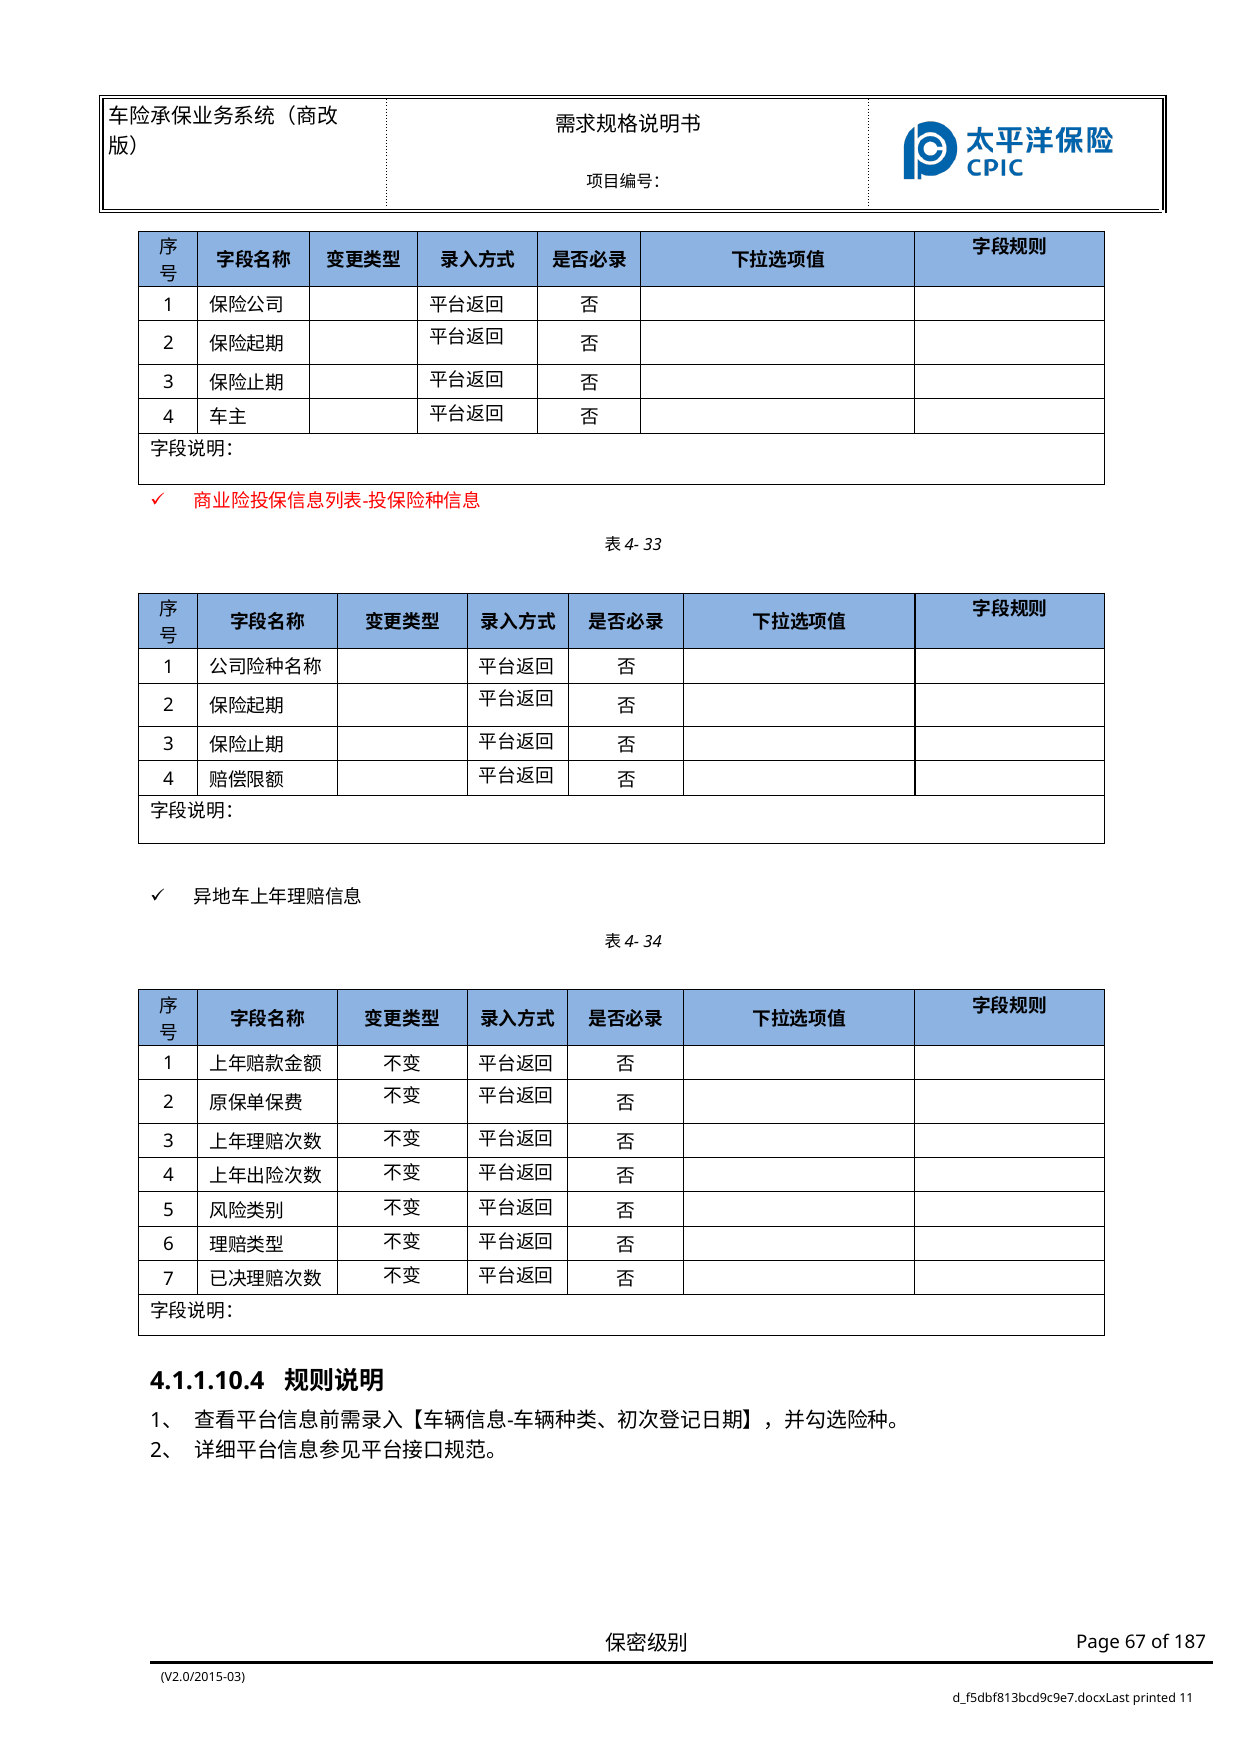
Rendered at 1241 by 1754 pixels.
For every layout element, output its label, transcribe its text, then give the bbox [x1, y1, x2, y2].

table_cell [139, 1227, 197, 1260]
picture [900, 117, 1117, 183]
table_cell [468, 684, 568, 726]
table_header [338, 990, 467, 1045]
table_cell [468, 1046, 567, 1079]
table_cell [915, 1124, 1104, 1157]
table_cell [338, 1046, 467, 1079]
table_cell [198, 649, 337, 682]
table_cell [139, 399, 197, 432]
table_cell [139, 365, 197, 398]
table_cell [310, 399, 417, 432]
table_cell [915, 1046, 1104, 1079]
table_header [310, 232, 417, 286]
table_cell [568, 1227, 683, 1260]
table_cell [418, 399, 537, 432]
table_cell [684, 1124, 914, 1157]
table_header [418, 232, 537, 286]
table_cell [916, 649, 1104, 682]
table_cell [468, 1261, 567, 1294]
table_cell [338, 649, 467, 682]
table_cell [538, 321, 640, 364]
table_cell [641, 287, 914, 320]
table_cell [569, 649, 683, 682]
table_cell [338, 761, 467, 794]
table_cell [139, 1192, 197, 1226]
text 表4- 34 [150, 929, 1116, 952]
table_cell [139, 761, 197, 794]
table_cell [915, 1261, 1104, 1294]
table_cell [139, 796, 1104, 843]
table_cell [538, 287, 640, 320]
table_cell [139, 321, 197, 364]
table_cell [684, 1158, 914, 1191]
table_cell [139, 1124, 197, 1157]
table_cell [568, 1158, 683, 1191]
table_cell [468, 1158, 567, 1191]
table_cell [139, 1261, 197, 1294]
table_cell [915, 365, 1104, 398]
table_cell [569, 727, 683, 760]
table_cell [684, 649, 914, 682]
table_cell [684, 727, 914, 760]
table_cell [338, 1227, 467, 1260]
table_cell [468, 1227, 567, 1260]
subtitle 规则说明 [150, 1361, 1116, 1397]
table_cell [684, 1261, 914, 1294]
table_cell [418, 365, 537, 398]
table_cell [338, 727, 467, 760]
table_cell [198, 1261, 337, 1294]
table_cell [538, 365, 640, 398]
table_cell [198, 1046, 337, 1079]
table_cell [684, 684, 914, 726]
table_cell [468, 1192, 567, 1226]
list 商业险投保信息列表-投保险种信息 [150, 485, 1116, 513]
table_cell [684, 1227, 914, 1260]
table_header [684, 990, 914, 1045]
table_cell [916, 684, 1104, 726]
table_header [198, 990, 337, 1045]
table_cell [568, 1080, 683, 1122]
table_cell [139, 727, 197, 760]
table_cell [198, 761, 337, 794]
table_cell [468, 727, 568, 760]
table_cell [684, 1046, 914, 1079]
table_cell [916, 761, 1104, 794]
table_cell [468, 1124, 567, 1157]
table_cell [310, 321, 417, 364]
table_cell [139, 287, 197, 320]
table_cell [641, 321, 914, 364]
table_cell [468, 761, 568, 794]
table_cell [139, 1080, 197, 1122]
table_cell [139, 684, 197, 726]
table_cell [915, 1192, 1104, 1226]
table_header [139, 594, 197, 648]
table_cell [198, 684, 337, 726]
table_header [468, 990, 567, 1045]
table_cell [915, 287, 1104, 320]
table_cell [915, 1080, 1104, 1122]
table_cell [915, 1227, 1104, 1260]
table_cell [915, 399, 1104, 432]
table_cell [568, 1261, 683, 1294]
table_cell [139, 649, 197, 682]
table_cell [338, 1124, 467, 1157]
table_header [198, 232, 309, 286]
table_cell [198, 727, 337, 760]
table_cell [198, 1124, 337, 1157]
list 查看平台信息前需录入【车辆信息-车辆种类、初次登记日期】，并勾选险种。 [150, 1403, 1116, 1433]
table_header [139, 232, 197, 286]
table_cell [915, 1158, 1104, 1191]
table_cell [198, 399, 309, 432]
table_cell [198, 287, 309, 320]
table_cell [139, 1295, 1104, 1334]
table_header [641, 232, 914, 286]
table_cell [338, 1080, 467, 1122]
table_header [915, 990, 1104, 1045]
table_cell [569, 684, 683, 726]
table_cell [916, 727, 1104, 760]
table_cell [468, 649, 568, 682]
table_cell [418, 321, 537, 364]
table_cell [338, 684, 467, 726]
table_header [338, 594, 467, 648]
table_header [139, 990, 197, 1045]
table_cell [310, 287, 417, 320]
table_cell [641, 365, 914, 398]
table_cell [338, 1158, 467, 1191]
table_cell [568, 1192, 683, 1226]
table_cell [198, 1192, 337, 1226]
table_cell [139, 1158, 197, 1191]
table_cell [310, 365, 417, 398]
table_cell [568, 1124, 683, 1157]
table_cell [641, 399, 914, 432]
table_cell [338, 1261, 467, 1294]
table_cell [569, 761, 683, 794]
list 异地车上年理赔信息 [150, 882, 1116, 909]
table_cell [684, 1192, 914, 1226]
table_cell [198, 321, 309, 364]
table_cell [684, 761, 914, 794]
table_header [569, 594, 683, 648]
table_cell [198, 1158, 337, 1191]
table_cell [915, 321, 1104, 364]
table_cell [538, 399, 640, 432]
text 表4- 33 [150, 532, 1116, 555]
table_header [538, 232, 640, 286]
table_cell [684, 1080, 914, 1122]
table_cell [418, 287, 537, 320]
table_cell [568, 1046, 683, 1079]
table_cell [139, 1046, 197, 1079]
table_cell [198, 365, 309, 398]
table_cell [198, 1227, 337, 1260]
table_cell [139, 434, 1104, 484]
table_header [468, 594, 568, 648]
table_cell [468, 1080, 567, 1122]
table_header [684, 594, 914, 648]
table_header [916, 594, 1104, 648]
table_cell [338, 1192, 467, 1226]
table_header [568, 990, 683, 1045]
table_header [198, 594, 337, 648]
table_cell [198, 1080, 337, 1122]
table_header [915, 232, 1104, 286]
list 详细平台信息参见平台接口规范。 [150, 1433, 1116, 1464]
